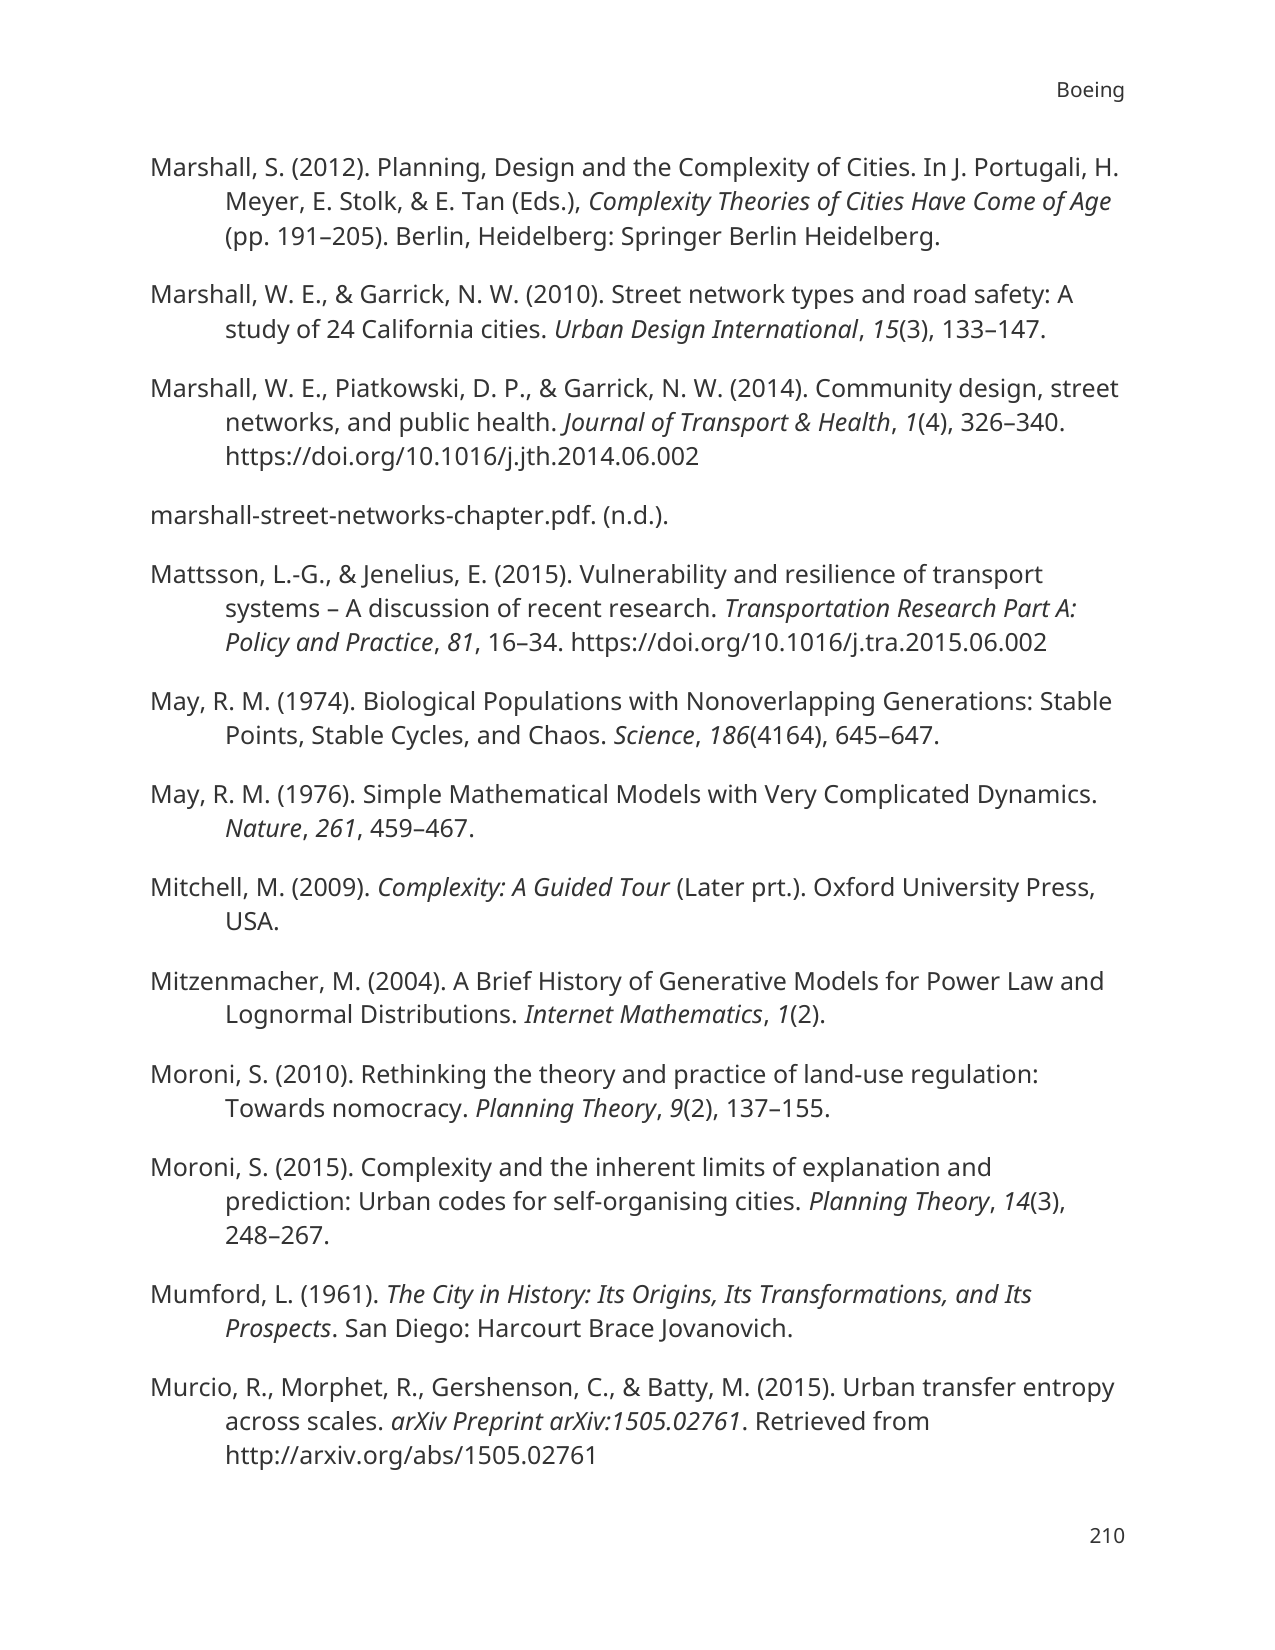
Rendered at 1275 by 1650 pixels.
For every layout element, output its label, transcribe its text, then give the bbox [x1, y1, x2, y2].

text Marshall, S. (2012). Planning, Design and the Complexity of Cities. In J. Portugali, H. Meyer, E. Stolk, & E. Tan (Eds.), Complexity Theories of Cities Have Come of Age (pp. 191–205). Berlin, Heidelberg: Springer Berlin Heidelberg. [150, 150, 1125, 252]
text May, R. M. (1976). Simple Mathematical Models with Very Complicated Dynamics. Nature, 261, 459–467. [150, 777, 1125, 845]
text Mumford, L. (1961). The City in History: Its Origins, Its Transformations, and Its Prospects. San Diego: Harcourt Brace Jovanovich. [150, 1277, 1125, 1345]
text Mattsson, L.-G., & Jenelius, E. (2015). Vulnerability and resilience of transport systems – A discussion of recent research. Transportation Research Part A: Policy and Practice, 81, 16–34. https://doi.org/10.1016/j.tra.2015.06.002 [150, 557, 1125, 659]
text Moroni, S. (2010). Rethinking the theory and practice of land-use regulation: Towards nomocracy. Planning Theory, 9(2), 137–155. [150, 1056, 1125, 1124]
text marshall-street-networks-chapter.pdf. (n.d.). [150, 497, 1125, 532]
text May, R. M. (1974). Biological Populations with Nonoverlapping Generations: Stable Points, Stable Cycles, and Chaos. Science, 186(4164), 645–647. [150, 684, 1125, 752]
text Moroni, S. (2015). Complexity and the inherent limits of explanation and prediction: Urban codes for self-organising cities. Planning Theory, 14(3), 248–267. [150, 1149, 1125, 1252]
text Mitchell, M. (2009). Complexity: A Guided Tour (Later prt.). Oxford University Press, USA. [150, 870, 1125, 938]
text Mitzenmacher, M. (2004). A Brief History of Generative Models for Power Law and Lognormal Distributions. Internet Mathematics, 1(2). [150, 963, 1125, 1031]
text Marshall, W. E., & Garrick, N. W. (2010). Street network types and road safety: A study of 24 California cities. Urban Design International, 15(3), 133–147. [150, 277, 1125, 345]
text Murcio, R., Morphet, R., Gershenson, C., & Batty, M. (2015). Urban transfer entropy across scales. arXiv Preprint arXiv:1505.02761. Retrieved from http://arxiv.org/abs/1505.02761 [150, 1370, 1125, 1472]
text Marshall, W. E., Piatkowski, D. P., & Garrick, N. W. (2014). Community design, street networks, and public health. Journal of Transport & Health, 1(4), 326–340. https://doi.org/10.1016/j.jth.2014.06.002 [150, 370, 1125, 472]
